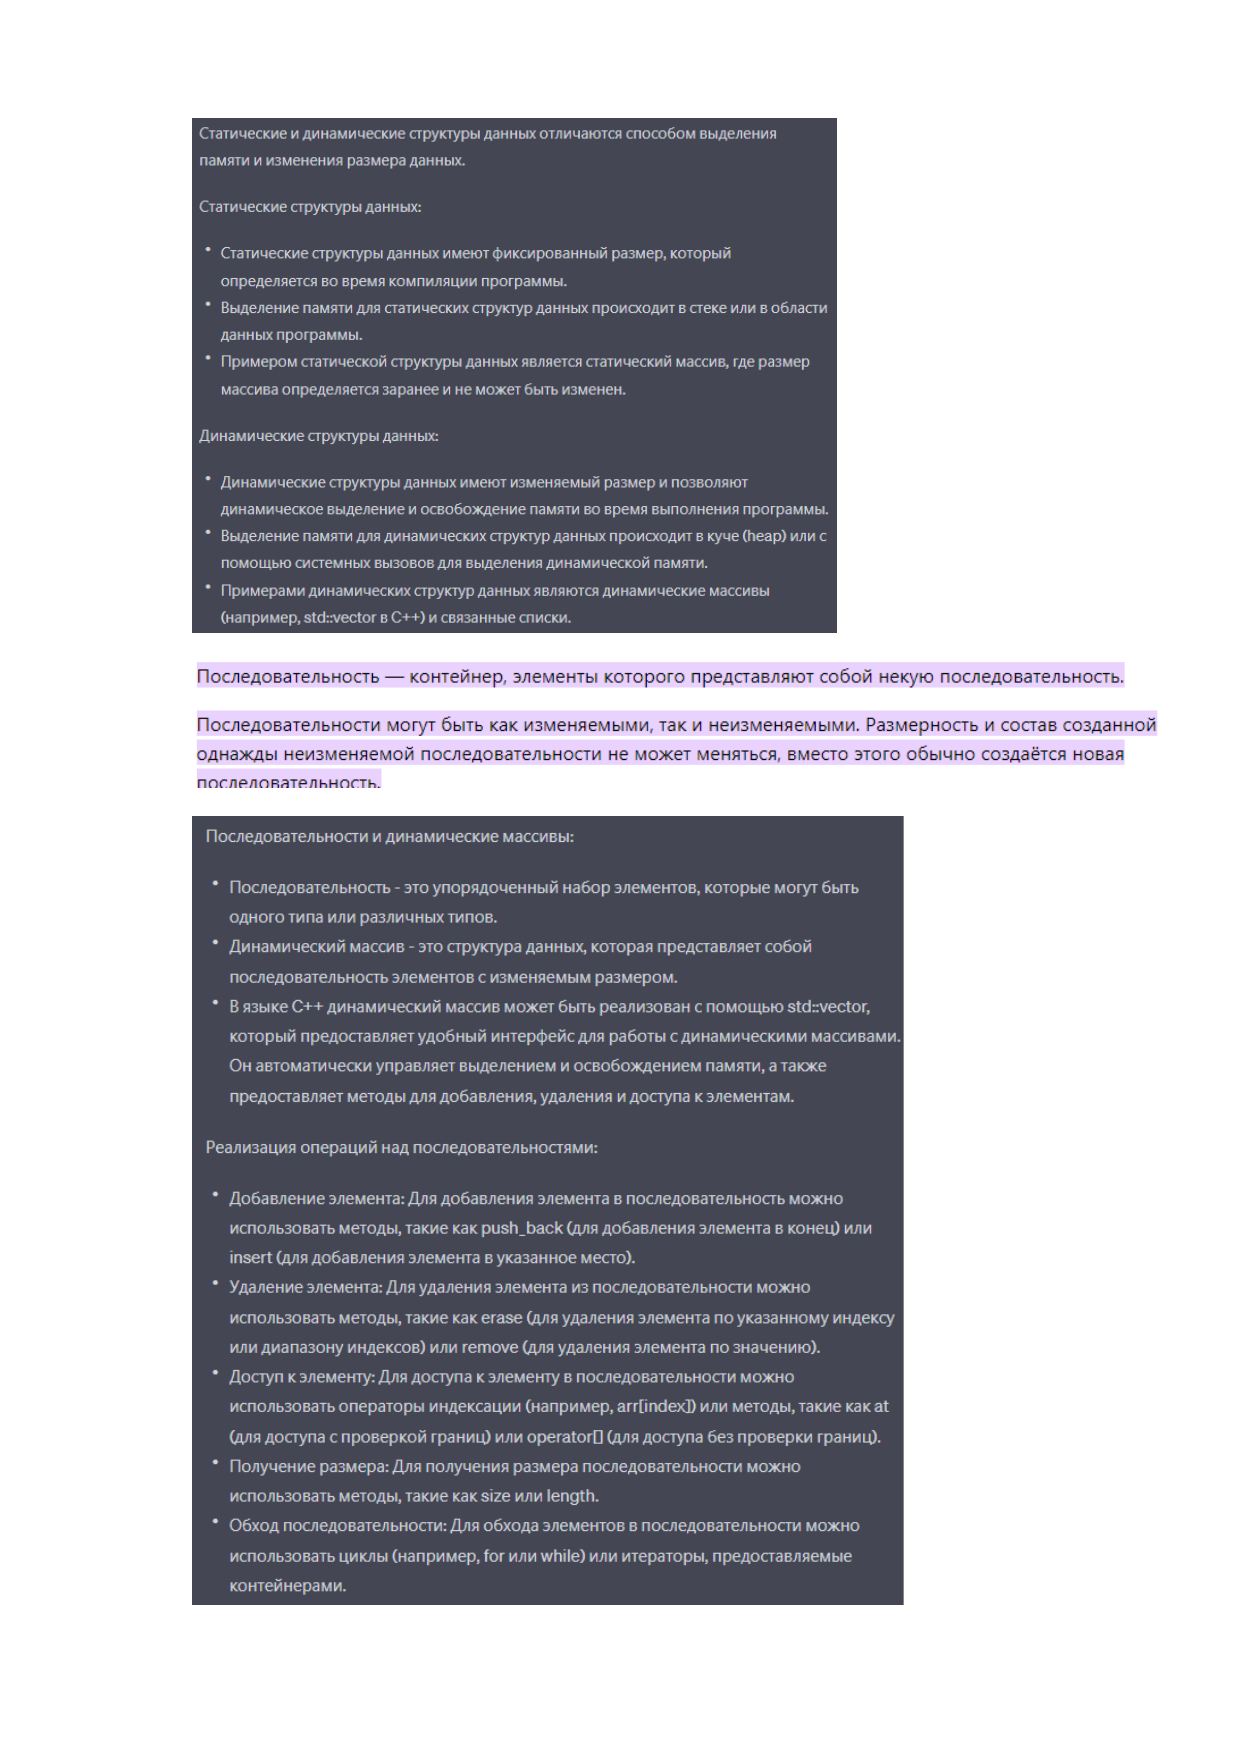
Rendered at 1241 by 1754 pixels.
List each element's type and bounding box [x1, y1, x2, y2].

picture [192, 816, 904, 1605]
picture [192, 661, 1167, 788]
picture [192, 118, 837, 633]
